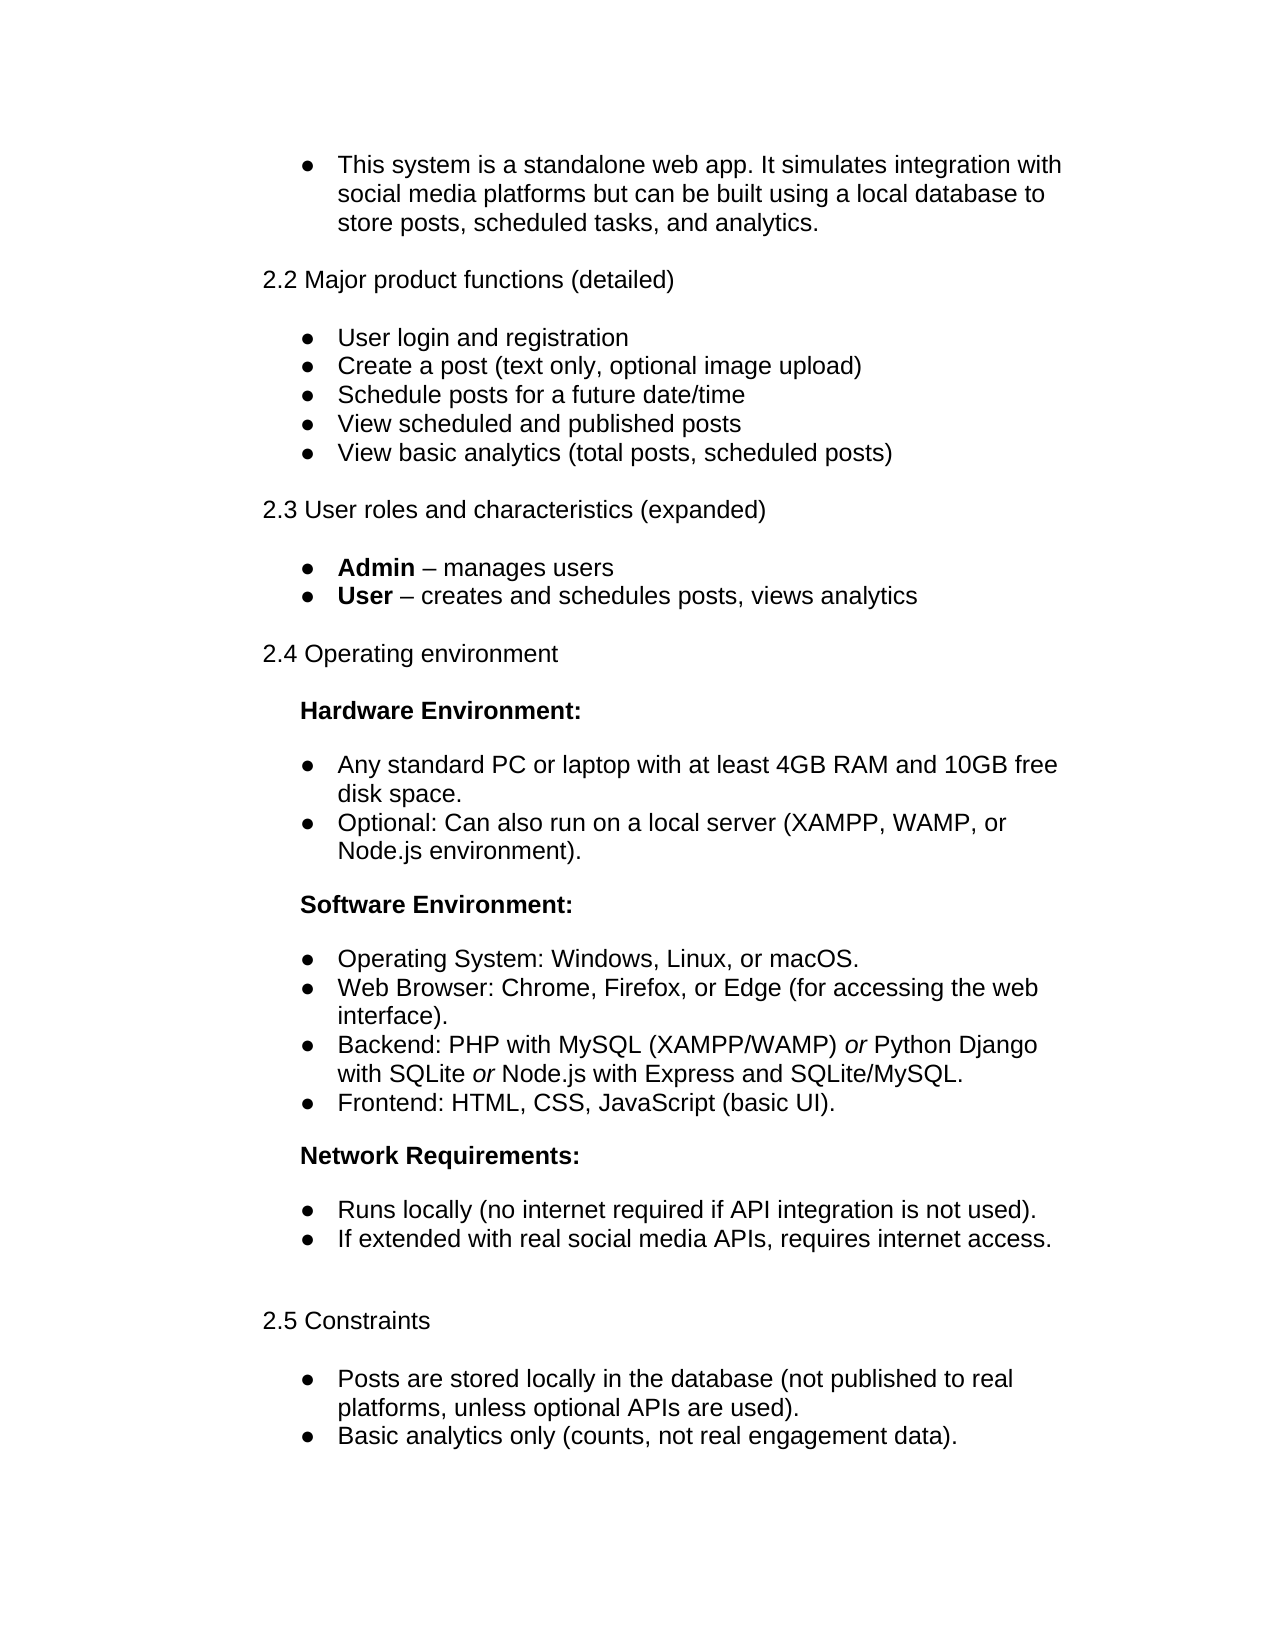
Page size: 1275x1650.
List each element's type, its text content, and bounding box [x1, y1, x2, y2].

list Backend: PHP with MySQL (XAMPP/WAMP) or Python Django with SQLite or Node.js with Express and SQLite/MySQL. [300, 1030, 1087, 1087]
list Create a post (text only, optional image upload) [300, 351, 1087, 380]
text Hardware Environment: [300, 696, 1087, 725]
list View scheduled and published posts [300, 409, 1087, 437]
text 2.2 Major product functions (detailed) [187, 265, 1087, 294]
list This system is a standalone web app. It simulates integration with social media platforms but can be built using a local database to store posts, scheduled tasks, and analytics. [300, 150, 1087, 236]
text 2.3 User roles and characteristics (expanded) [187, 495, 1087, 524]
list If extended with real social media APIs, requires internet access. [300, 1224, 1087, 1252]
list User – creates and schedules posts, views analytics [300, 581, 1087, 610]
list User login and registration [300, 322, 1087, 351]
list View basic analytics (total posts, scheduled posts) [300, 437, 1087, 466]
list Admin – manages users [300, 552, 1087, 581]
list Any standard PC or laptop with at least 4GB RAM and 10GB free disk space. [300, 750, 1087, 807]
list Frontend: HTML, CSS, JavaScript (basic UI). [300, 1087, 1087, 1116]
text 2.4 Operating environment [187, 639, 1087, 667]
list Operating System: Windows, Linux, or macOS. [300, 944, 1087, 972]
list Schedule posts for a future date/time [300, 380, 1087, 409]
list Runs locally (no internet required if API integration is not used). [300, 1195, 1087, 1224]
list Posts are stored locally in the database (not published to real platforms, unless optional APIs are used). [300, 1364, 1087, 1421]
text Software Environment: [300, 890, 1087, 919]
text 2.5 Constraints [187, 1306, 1087, 1335]
list Web Browser: Chrome, Firefox, or Edge (for accessing the web interface). [300, 972, 1087, 1030]
list Optional: Can also run on a local server (XAMPP, WAMP, or Node.js environment). [300, 807, 1087, 865]
text Network Requirements: [300, 1141, 1087, 1170]
list Basic analytics only (counts, not real engagement data). [300, 1421, 1087, 1450]
